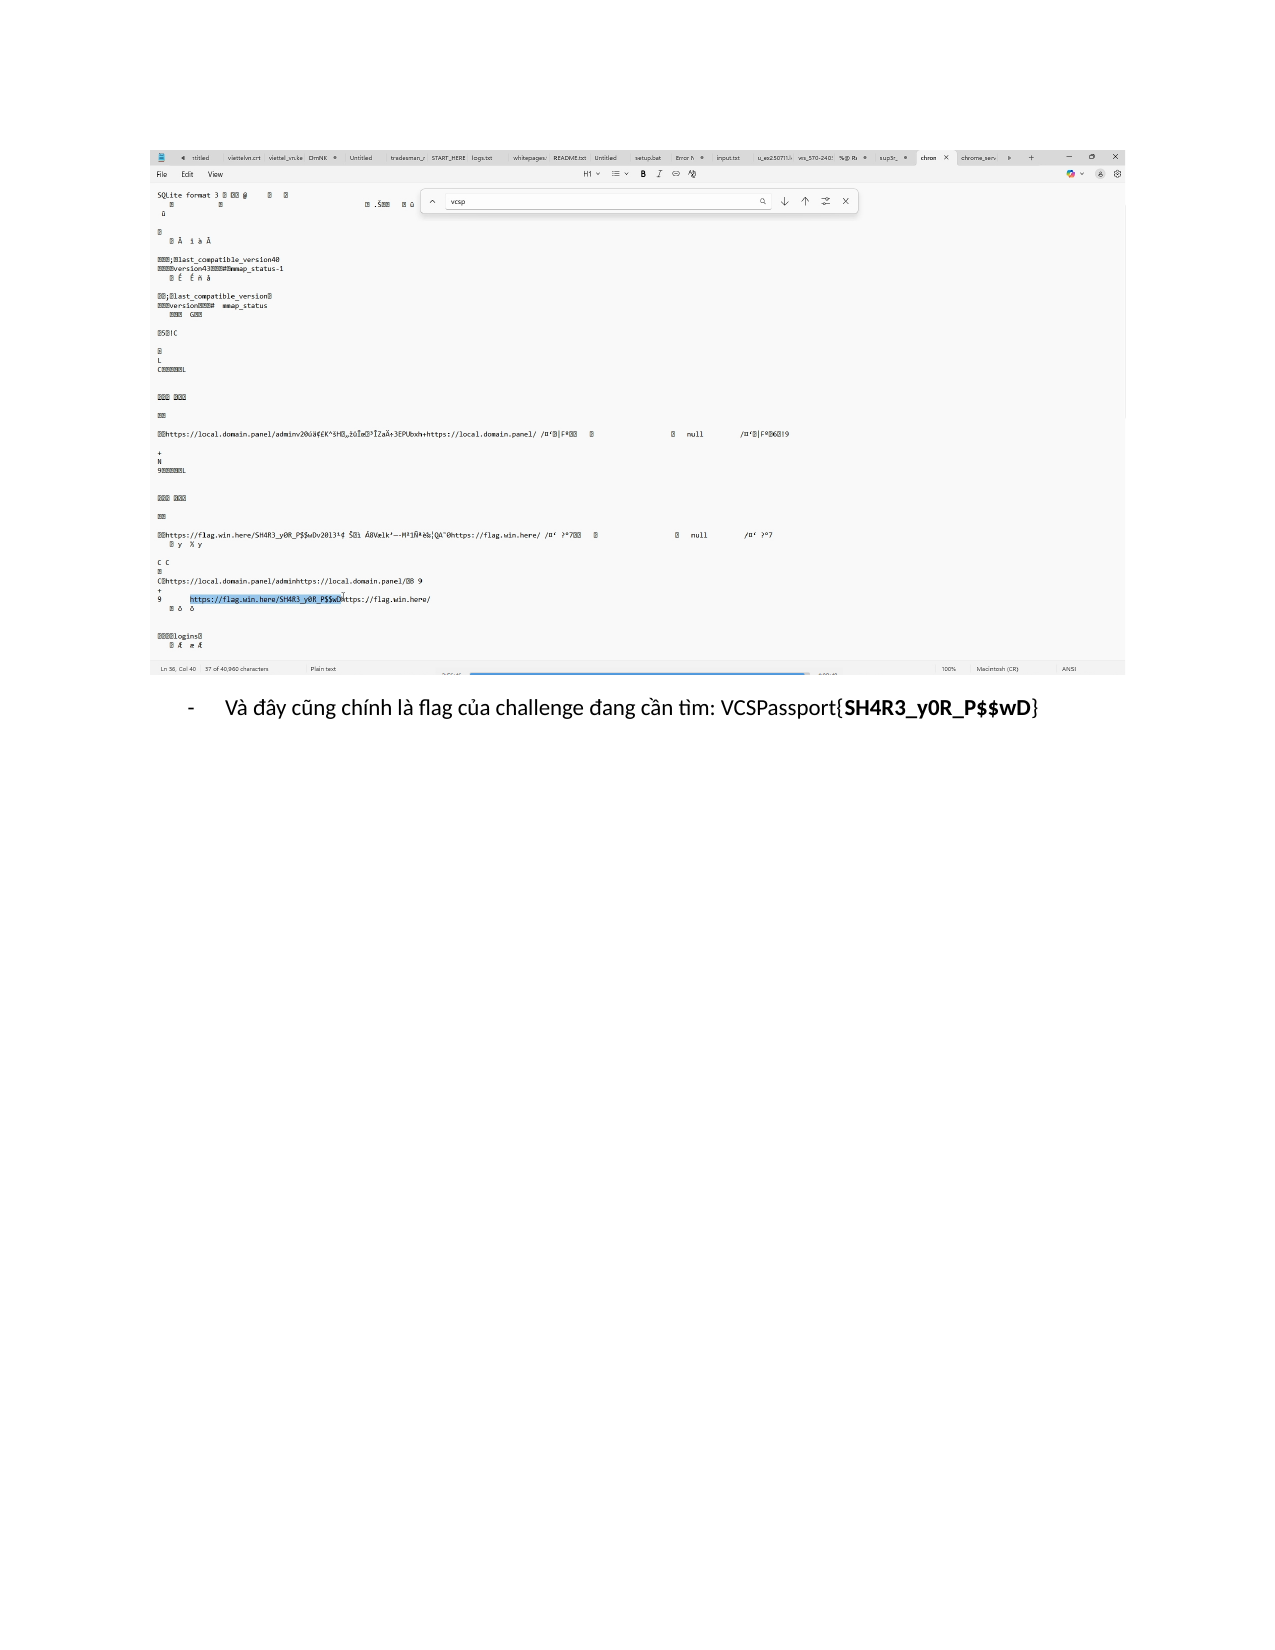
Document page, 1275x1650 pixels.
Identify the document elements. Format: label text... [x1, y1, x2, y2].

picture [150, 150, 1125, 675]
list Và đây cũng chính là flag của challenge đang cần tìm: VCSPassport{SH4R3_y0R_P$$wD} [187, 693, 1125, 722]
